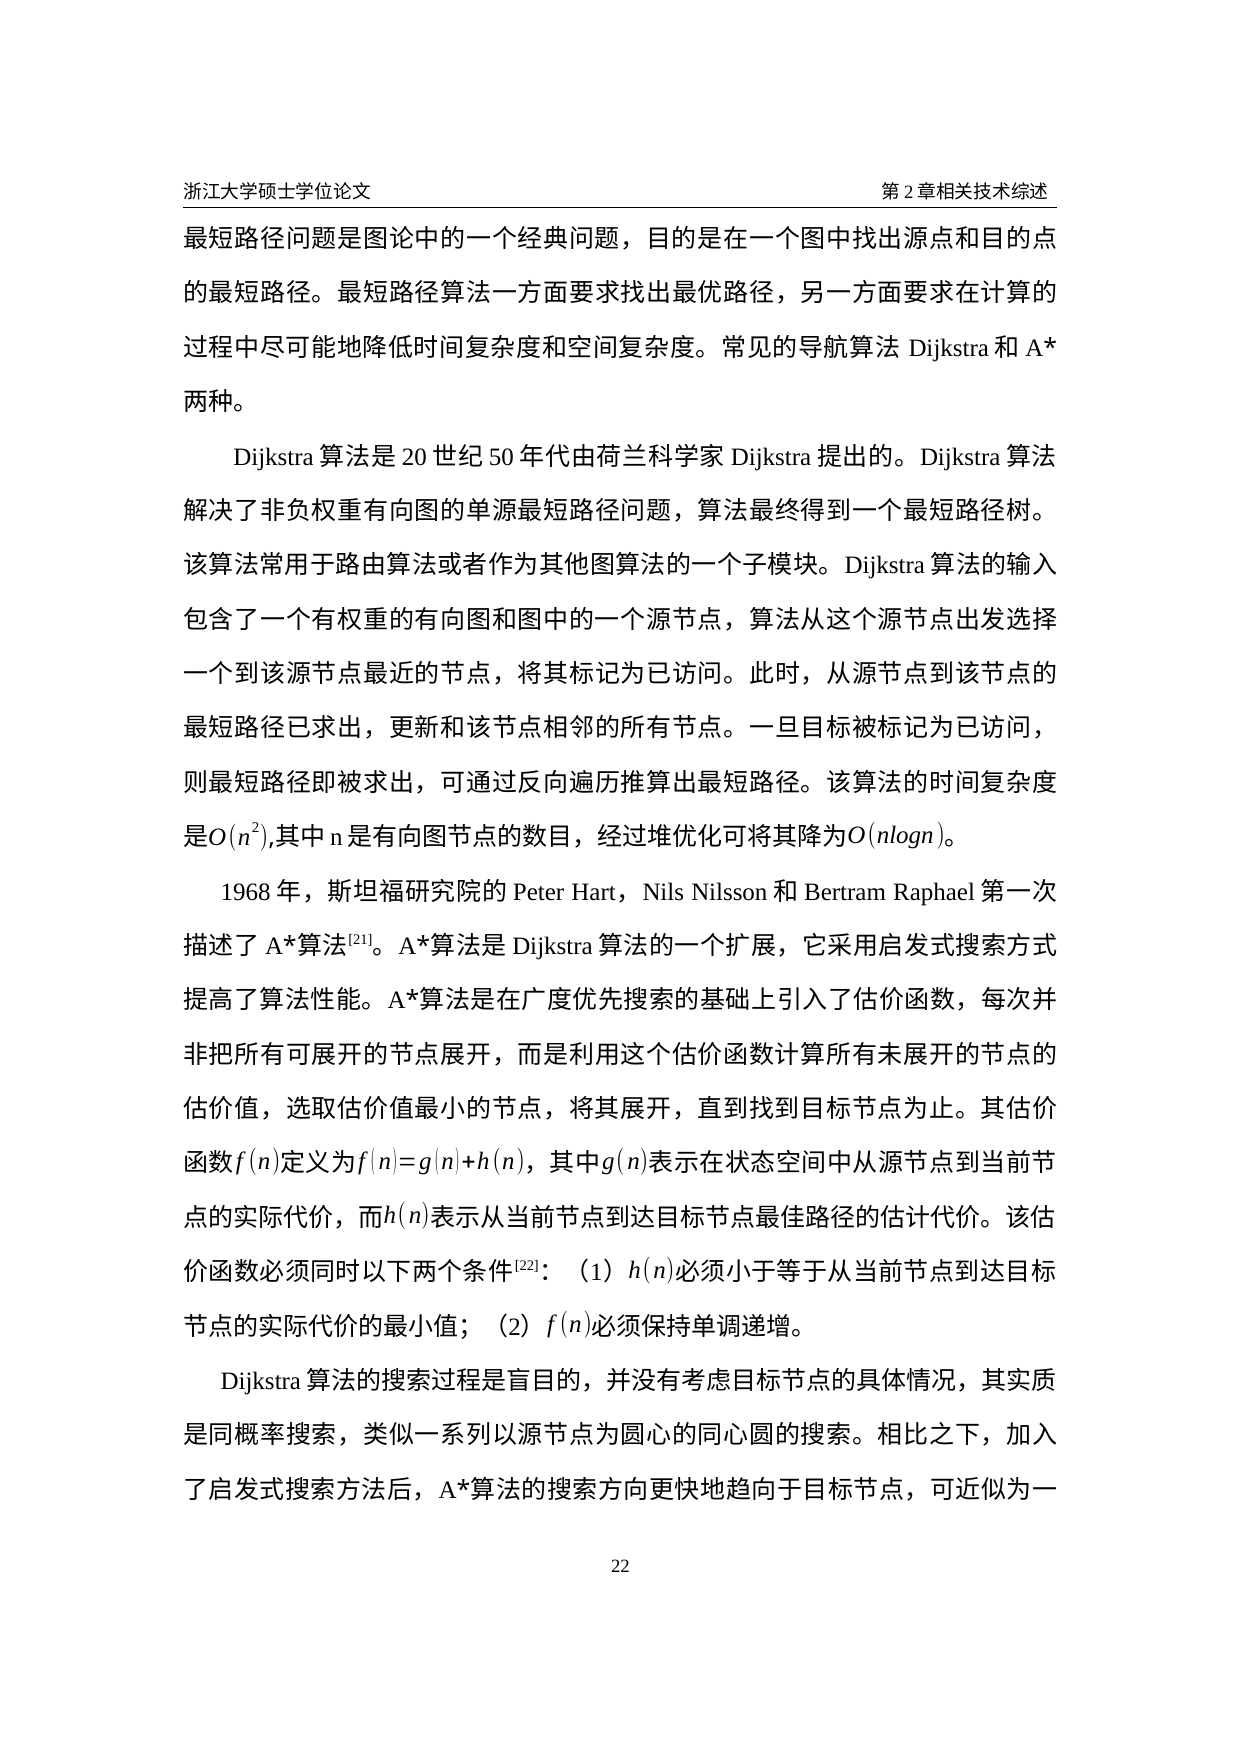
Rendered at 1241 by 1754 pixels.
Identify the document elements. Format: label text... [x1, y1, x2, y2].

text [183, 1360, 1057, 1505]
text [183, 218, 1057, 418]
text 1968年，斯坦福研究院的Peter Hart，Nils Nilsson和Bertram Raphael第一次描述了A*算法[21]。A*算法是Dijkstra算法的一个扩展，它采用启发式搜索方式提高了算法性能。A*算法是在广度优先搜索的基础上引入了估价函数，每次并非把所有可展开的节点展开，而是利用这个估价函数计算所有未展开的节点的估价值，选取估价值最小的节点，将其展开，直到找到目标节点为止。其估价函数定义为，其中表示在状态空间中从源节点到当前节点的实际代价，而表示从当前节点到达目标节点最佳路径的估计代价。该估价函数必须同时以下两个条件[22]：（1）必须小于等于从当前节点到达目标节点的实际代价的最小值；（2）必须保持单调递增。 [183, 871, 1057, 1342]
text Dijkstra算法是20世纪50年代由荷兰科学家Dijkstra提出的。Dijkstra算法解决了非负权重有向图的单源最短路径问题，算法最终得到一个最短路径树。该算法常用于路由算法或者作为其他图算法的一个子模块。Dijkstra算法的输入包含了一个有权重的有向图和图中的一个源节点，算法从这个源节点出发选择一个到该源节点最近的节点，将其标记为已访问。此时，从源节点到该节点的最短路径已求出，更新和该节点相邻的所有节点。一旦目标被标记为已访问，则最短路径即被求出，可通过反向遍历推算出最短路径。该算法的时间复杂度是,其中n是有向图节点的数目，经过堆优化可将其降为。 [183, 436, 1057, 853]
